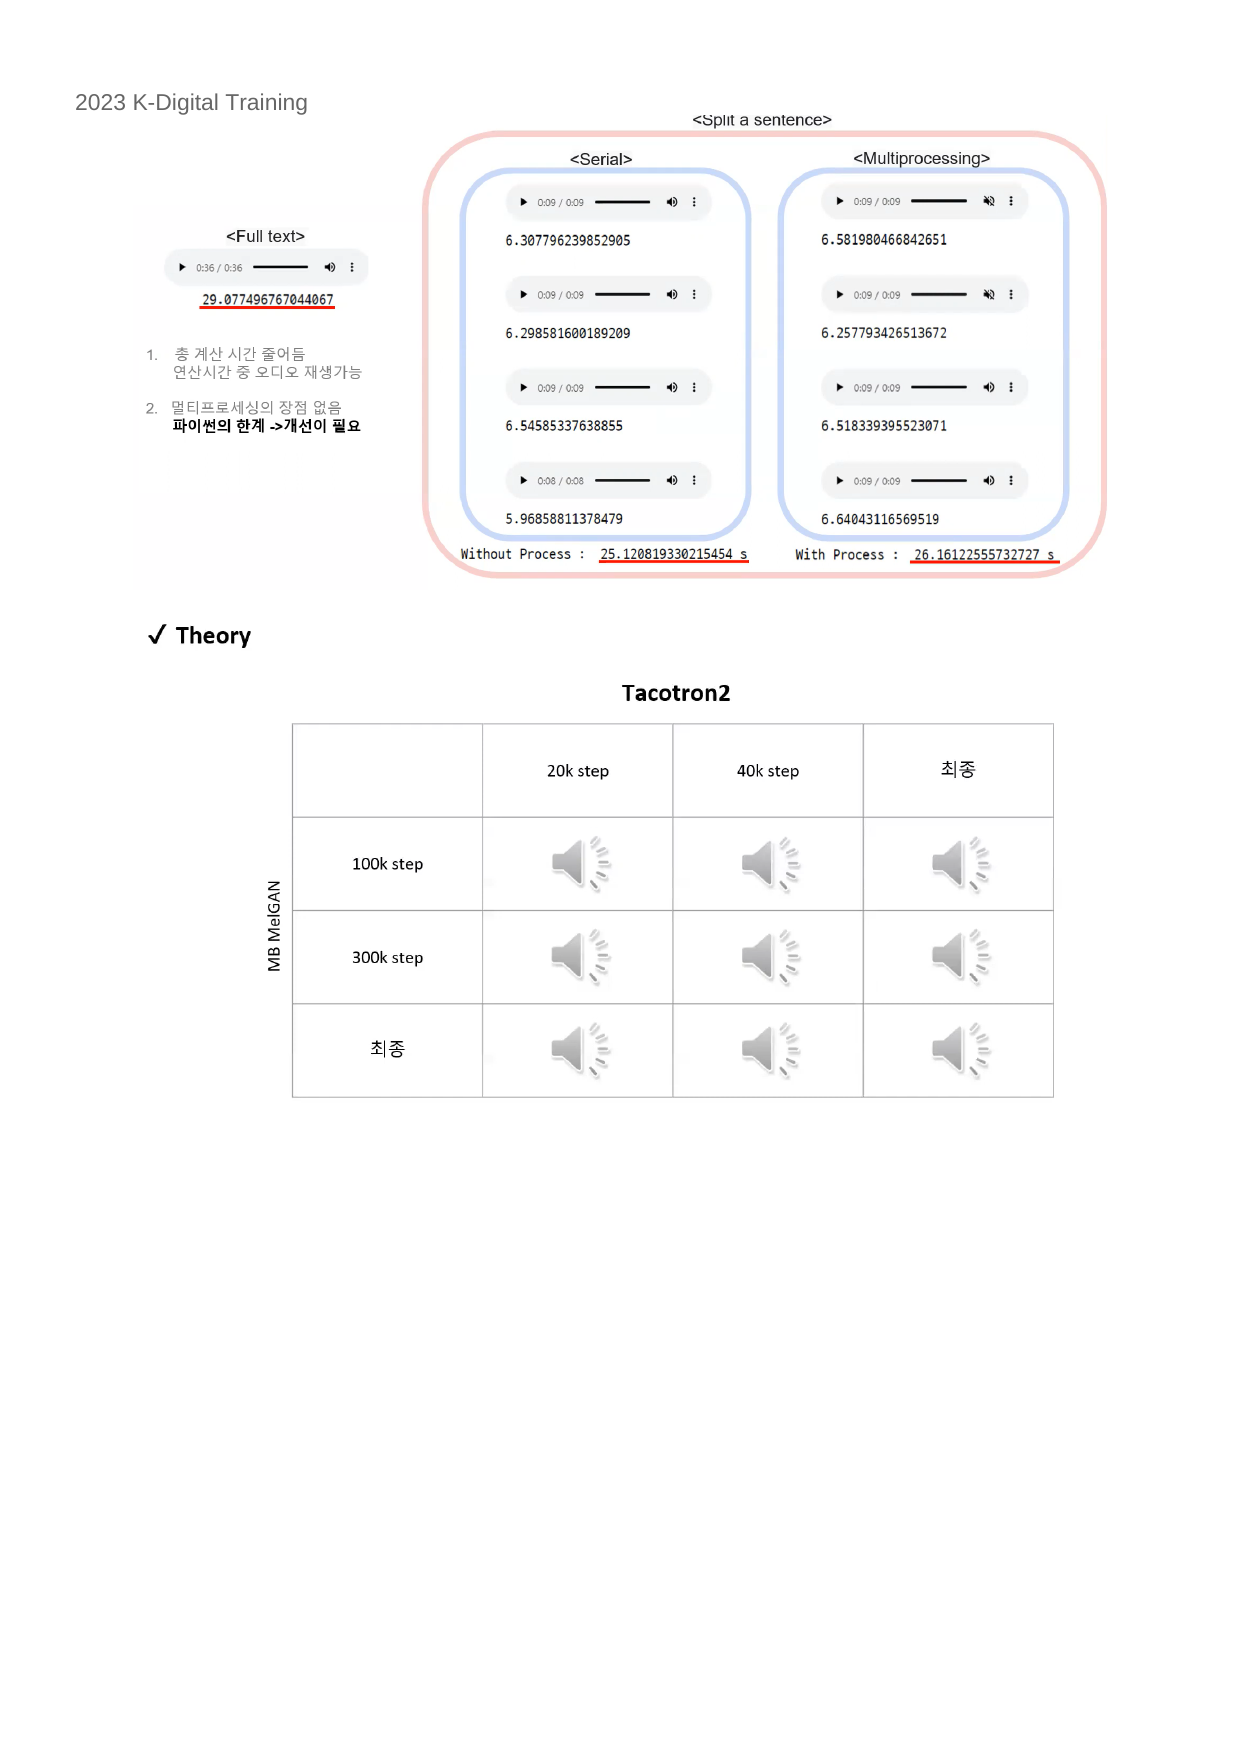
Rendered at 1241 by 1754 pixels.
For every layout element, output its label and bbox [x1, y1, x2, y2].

picture [132, 115, 1108, 590]
picture [132, 614, 1108, 1132]
